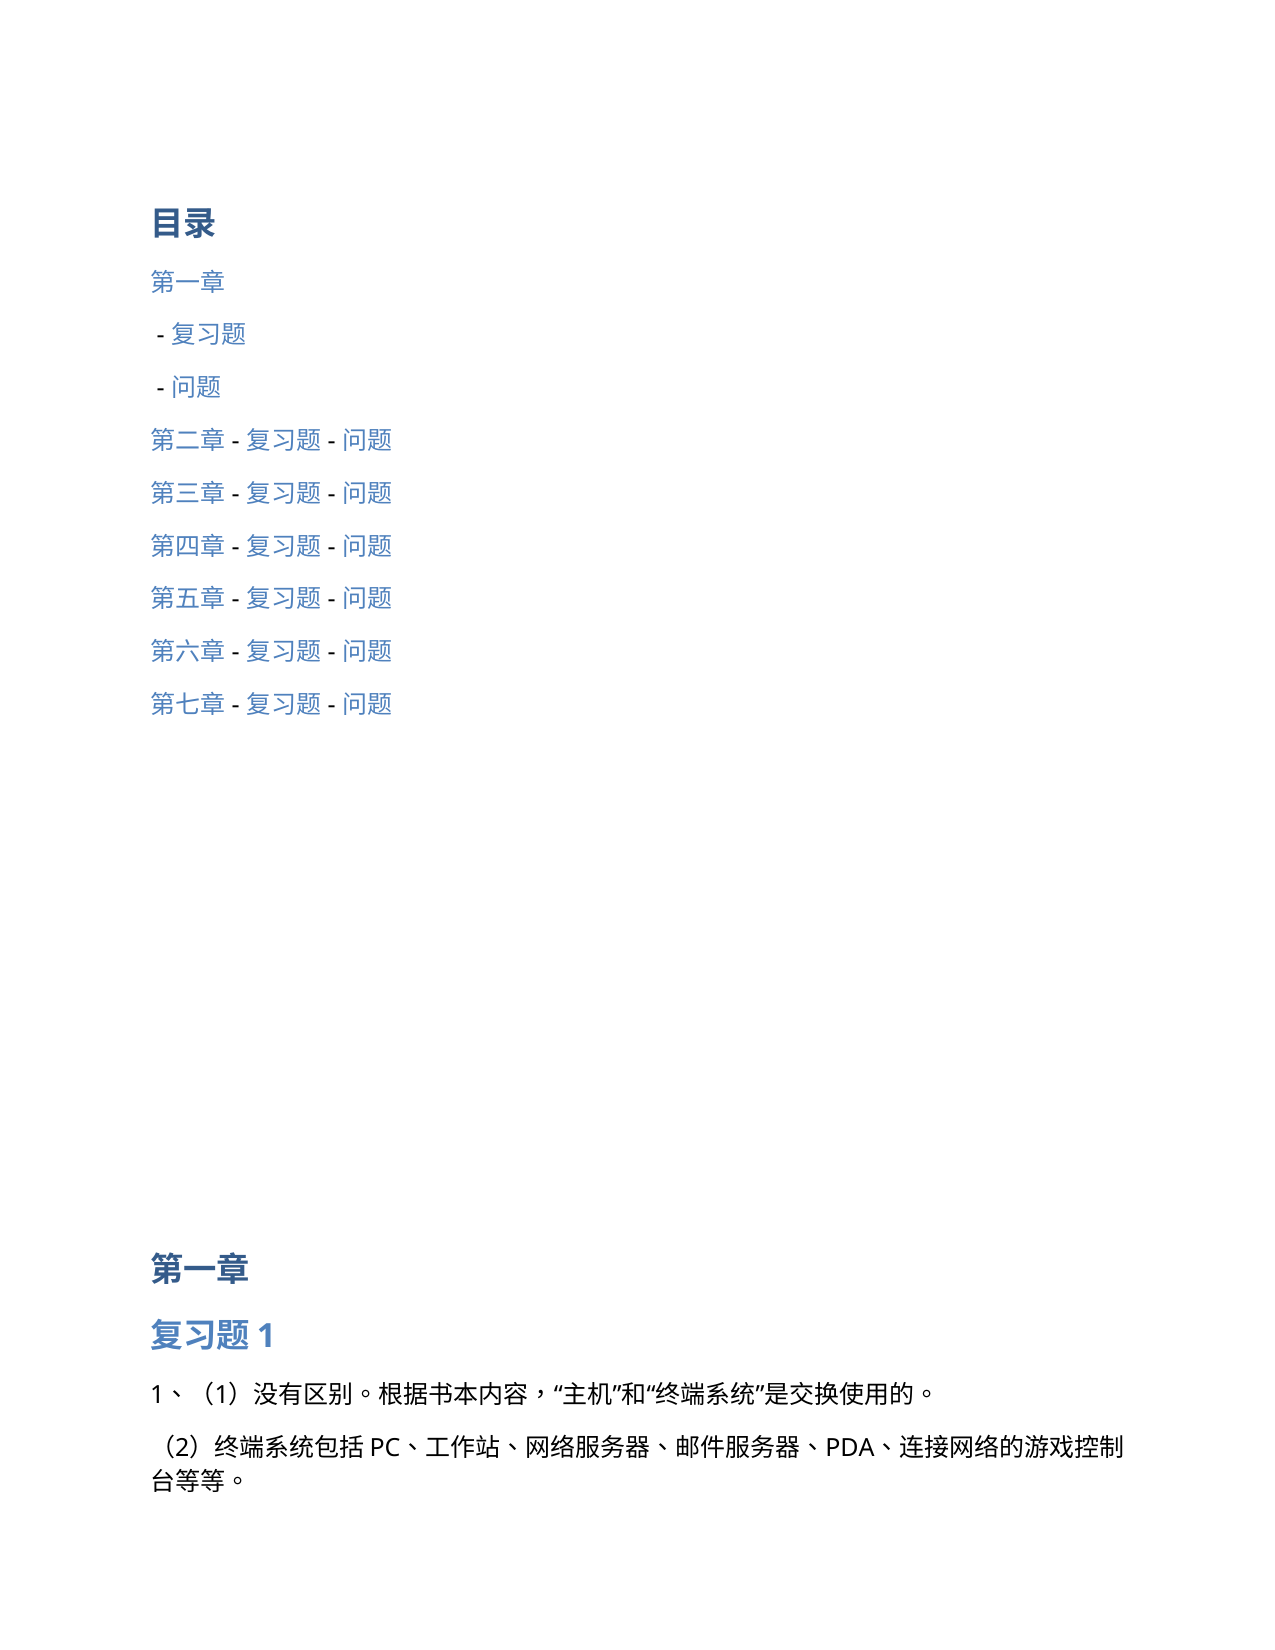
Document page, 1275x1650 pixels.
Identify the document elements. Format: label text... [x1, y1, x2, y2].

subtitle 复习题1 [150, 1312, 1125, 1358]
text 第六章 - 复习题 - 问题 [150, 634, 1125, 668]
text 第七章 - 复习题 - 问题 [150, 687, 1125, 721]
text 第三章 - 复习题 - 问题 [150, 475, 1125, 509]
text 第四章 - 复习题 - 问题 [150, 528, 1125, 562]
text 第五章 - 复习题 - 问题 [150, 581, 1125, 615]
text （2）终端系统包括PC、工作站、网络服务器、邮件服务器、PDA、连接网络的游戏控制台等等。 [150, 1429, 1125, 1497]
subtitle 第一章 [150, 1246, 1125, 1291]
text - 问题 [150, 370, 1125, 404]
text 1、（1）没有区别。根据书本内容，“主机”和“终端系统”是交换使用的。 [150, 1376, 1125, 1411]
subtitle 目录 [150, 200, 1125, 245]
text - 复习题 [150, 317, 1125, 351]
text 第一章 [150, 264, 1125, 298]
text 第二章 - 复习题 - 问题 [150, 423, 1125, 457]
